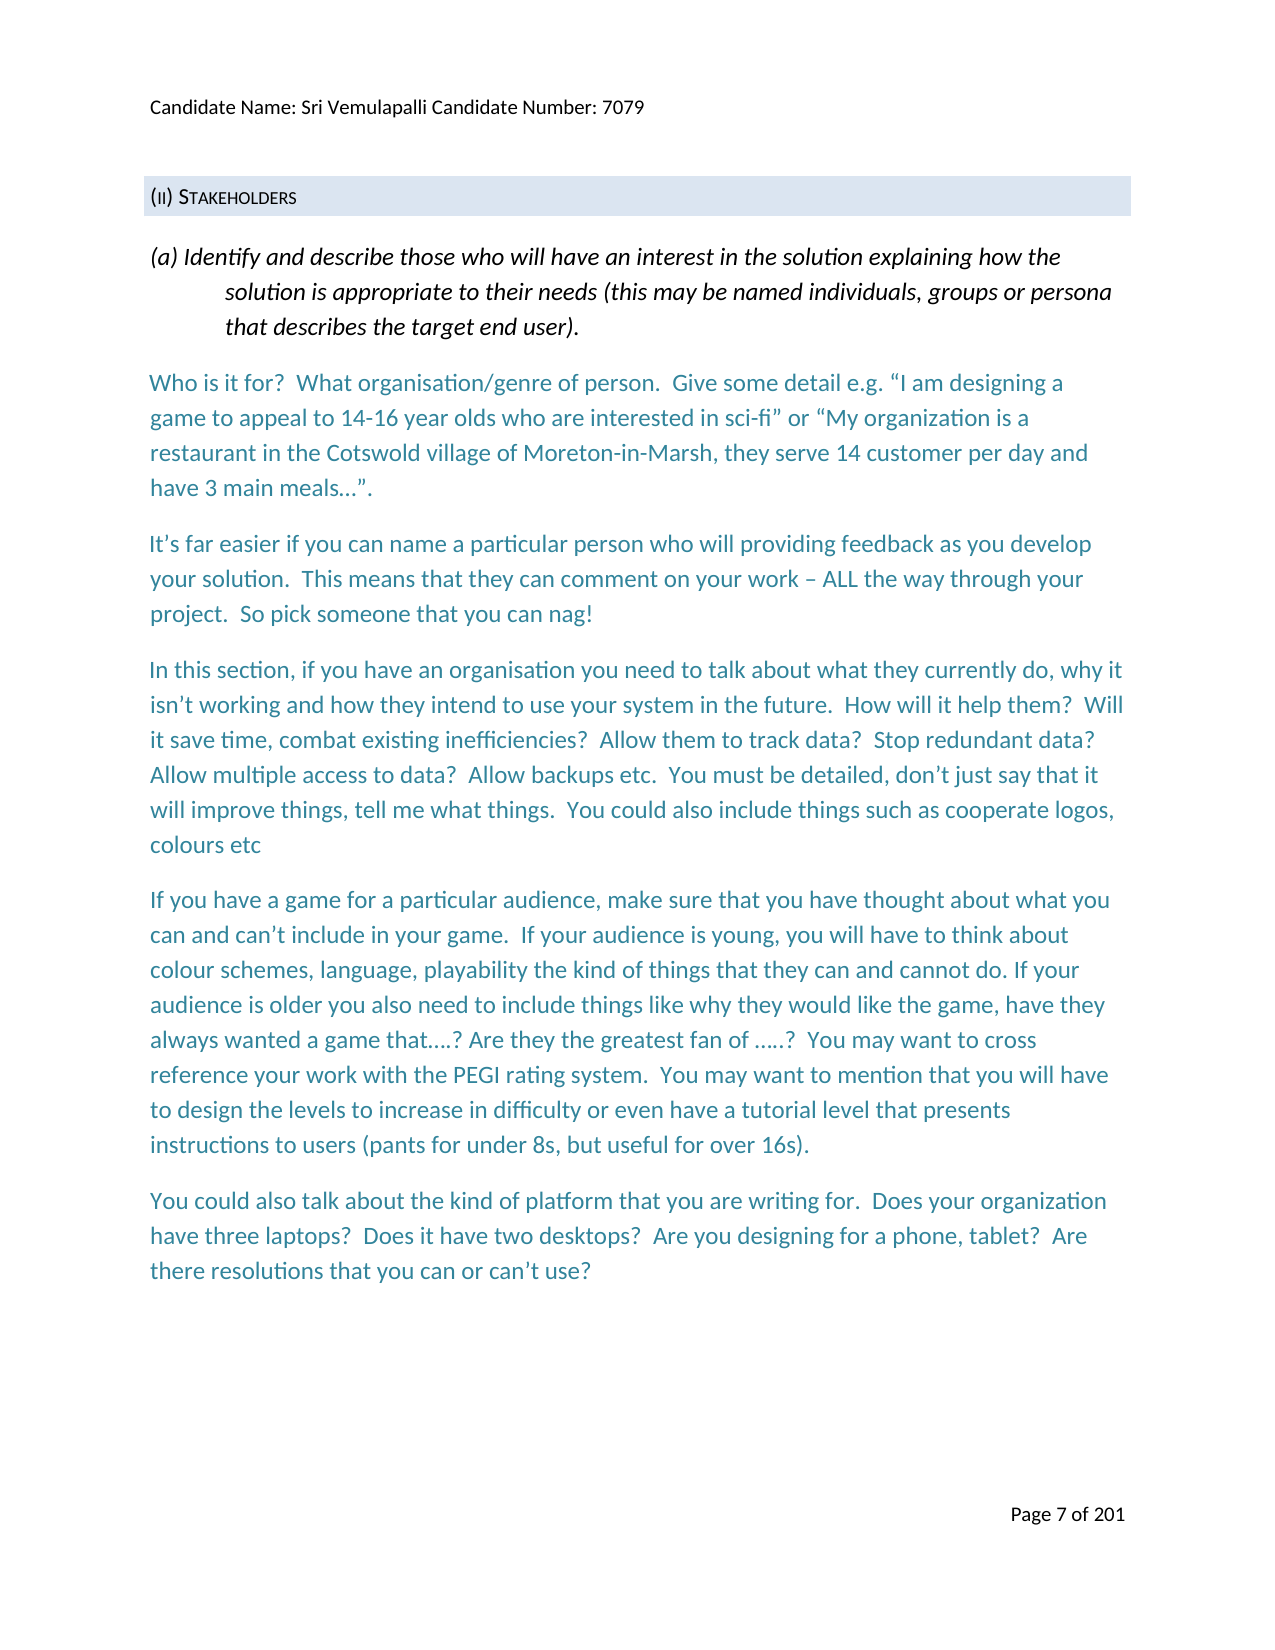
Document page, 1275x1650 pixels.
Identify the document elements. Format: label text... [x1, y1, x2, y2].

text (a) Identify and describe those who will have an interest in the solution explaining how the solution is appropriate to their needs (this may be named individuals, groups or persona that describes the target end user). [150, 241, 1125, 342]
text It’s far easier if you can name a particular person who will providing feedback as you develop your solution. This means that they can comment on your work – ALL the way through your project. So pick someone that you can nag! [149, 528, 1125, 628]
text If you have a game for a particular audience, make sure that you have thought about what you can and can’t include in your game. If your audience is young, you will have to think about colour schemes, language, playability the kind of things that they can and cannot do. If your audience is older you also need to include things like why they would like the game, have they always wanted a game that….? Are they the greatest fan of …..? You may want to cross reference your work with the PEGI rating system. You may want to mention that you will have to design the levels to increase in difficulty or even have a tutorial level that presents instructions to users (pants for under 8s, but useful for over 16s). [150, 885, 1125, 1160]
text Who is it for? What organisation/genre of person. Give some detail e.g. “I am designing a game to appeal to 14-16 year olds who are interested in sci-fi” or “My organization is a restaurant in the Cotswold village of Moreton-in-Marsh, they serve 14 customer per day and have 3 main meals…”. [149, 367, 1125, 503]
text You could also talk about the kind of platform that you are writing for. Does your organization have three laptops? Does it have two desktops? Are you designing for a phone, tablet? Are there resolutions that you can or can’t use? [150, 1186, 1125, 1286]
subtitle (ii) Stakeholders [150, 182, 1125, 210]
text In this section, if you have an organisation you need to talk about what they currently do, why it isn’t working and how they intend to use your system in the future. How will it help them? Will it save time, combat existing inefficiencies? Allow them to track data? Stop redundant data? Allow multiple access to data? Allow backups etc. You must be detailed, don’t just say that it will improve things, tell me what things. You could also include things such as cooperate logos, colours etc [149, 654, 1125, 859]
